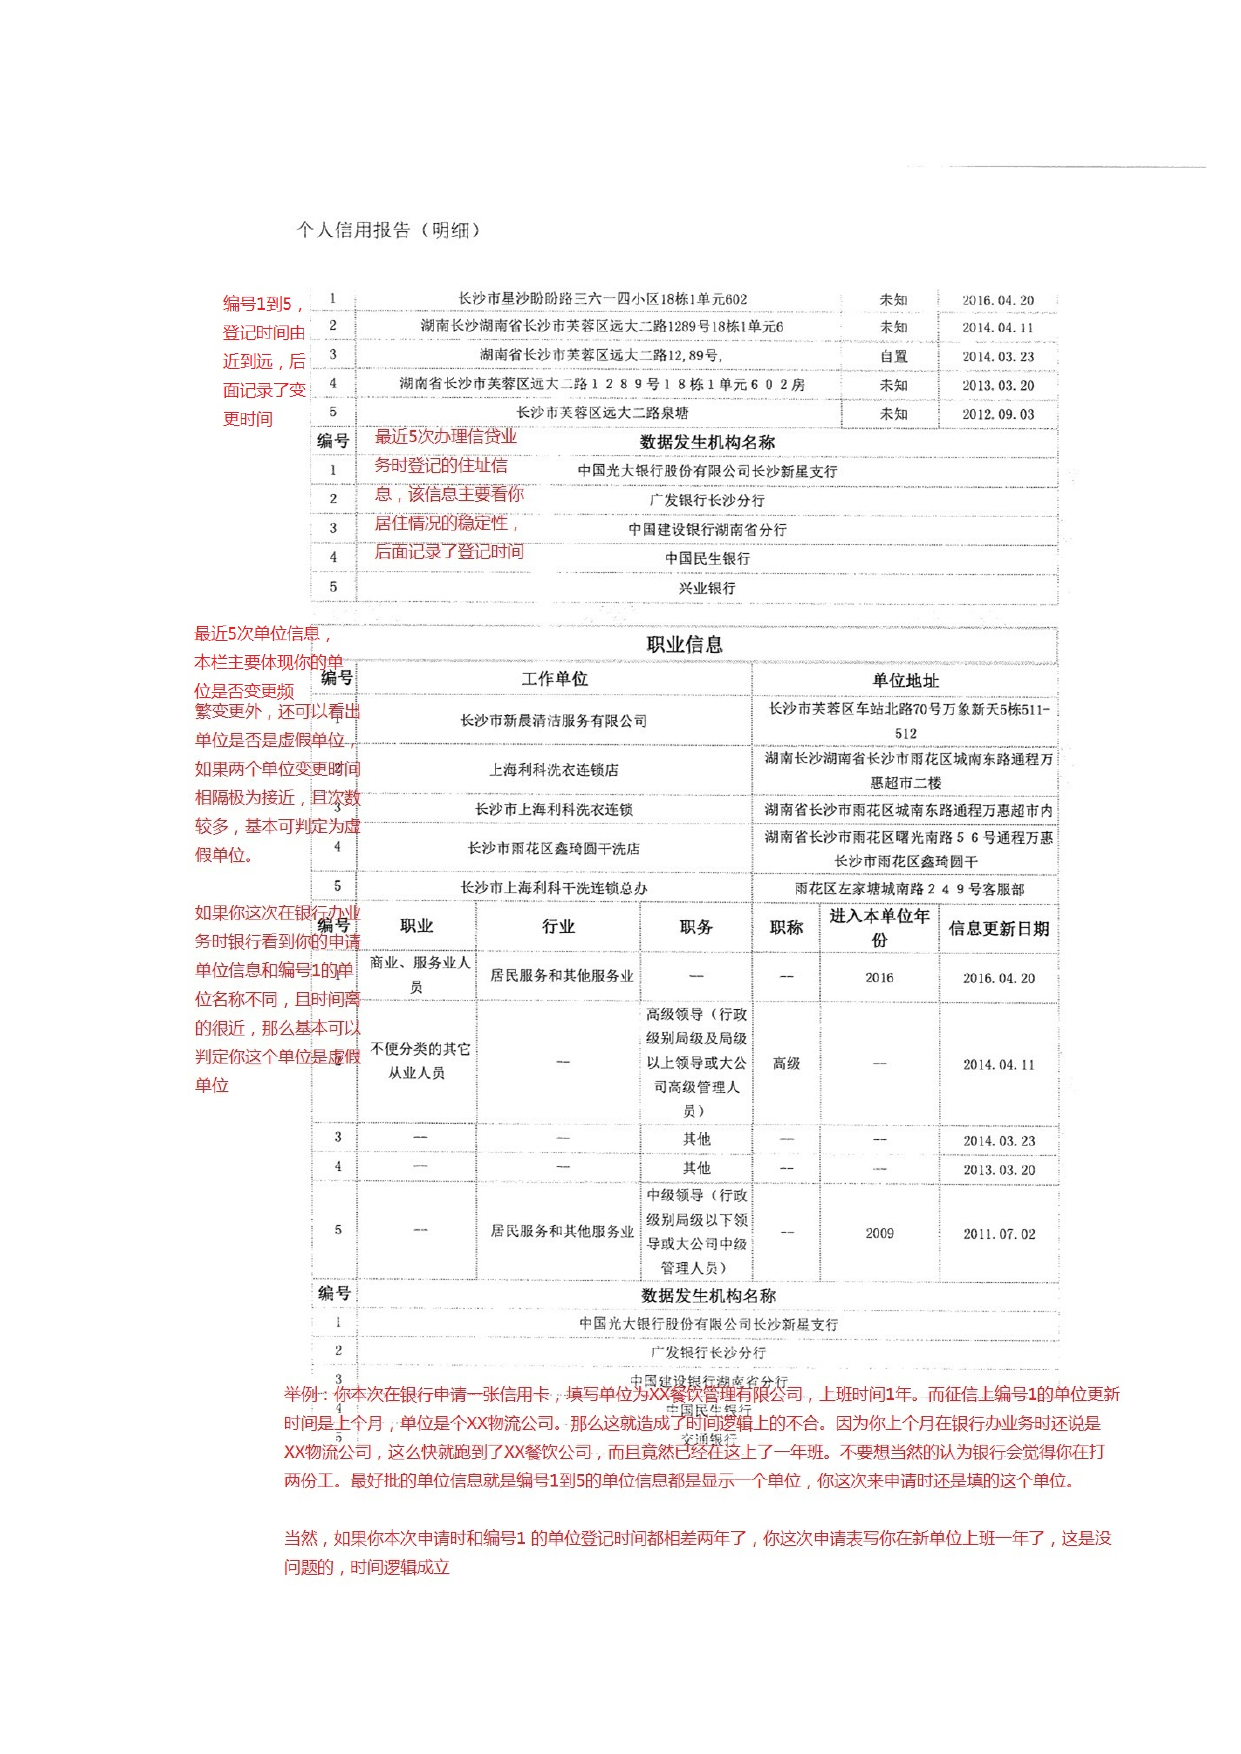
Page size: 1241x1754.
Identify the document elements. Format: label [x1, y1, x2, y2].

picture [187, 162, 1207, 1592]
